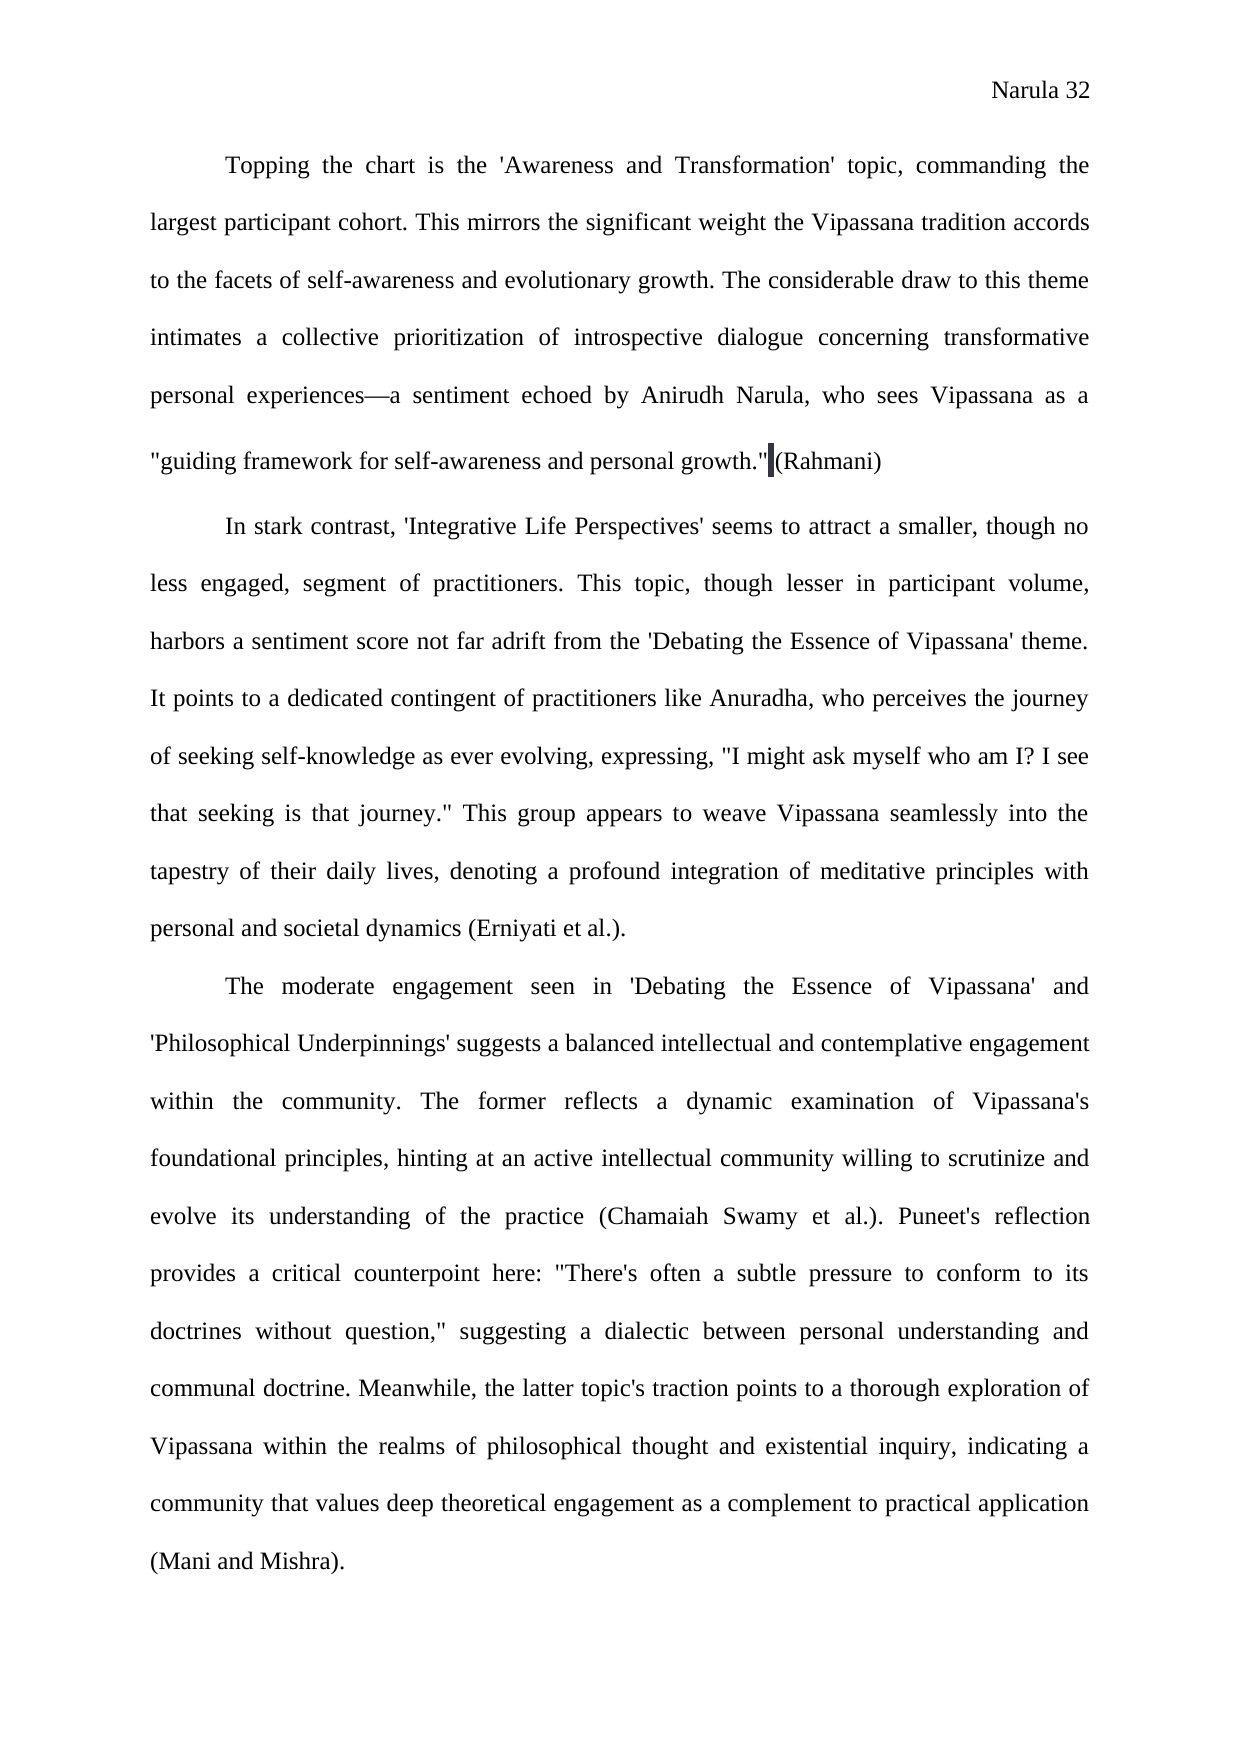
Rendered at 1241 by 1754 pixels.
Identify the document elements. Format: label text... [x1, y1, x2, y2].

text Topping the chart is the 'Awareness and Transformation' topic, commanding the largest participant cohort. This mirrors the significant weight the Vipassana tradition accords to the facets of self-awareness and evolutionary growth. The considerable draw to this theme intimates a collective prioritization of introspective dialogue concerning transformative personal experiences—a sentiment echoed by Anirudh Narula, who sees Vipassana as a "guiding framework for self-awareness and personal growth." (Rahmani) [150, 150, 1090, 477]
text In stark contrast, 'Integrative Life Perspectives' seems to attract a smaller, though no less engaged, segment of practitioners. This topic, though lesser in participant volume, harbors a sentiment score not far adrift from the 'Debating the Essence of Vipassana' theme. It points to a dedicated contingent of practitioners like Anuradha, who perceives the journey of seeking self-knowledge as ever evolving, expressing, "I might ask myself who am I? I see that seeking is that journey." This group appears to weave Vipassana seamlessly into the tapestry of their daily lives, denoting a profound integration of meditative principles with personal and societal dynamics (Erniyati et al.). [150, 511, 1090, 942]
text The moderate engagement seen in 'Debating the Essence of Vipassana' and 'Philosophical Underpinnings' suggests a balanced intellectual and contemplative engagement within the community. The former reflects a dynamic examination of Vipassana's foundational principles, hinting at an active intellectual community willing to scrutinize and evolve its understanding of the practice (Chamaiah Swamy et al.). Puneet's reflection provides a critical counterpoint here: "There's often a subtle pressure to conform to its doctrines without question," suggesting a dialectic between personal understanding and communal doctrine. Meanwhile, the latter topic's traction points to a thorough exploration of Vipassana within the realms of philosophical thought and existential inquiry, indicating a community that values deep theoretical engagement as a complement to practical application (Mani and Mishra). [150, 971, 1090, 1575]
